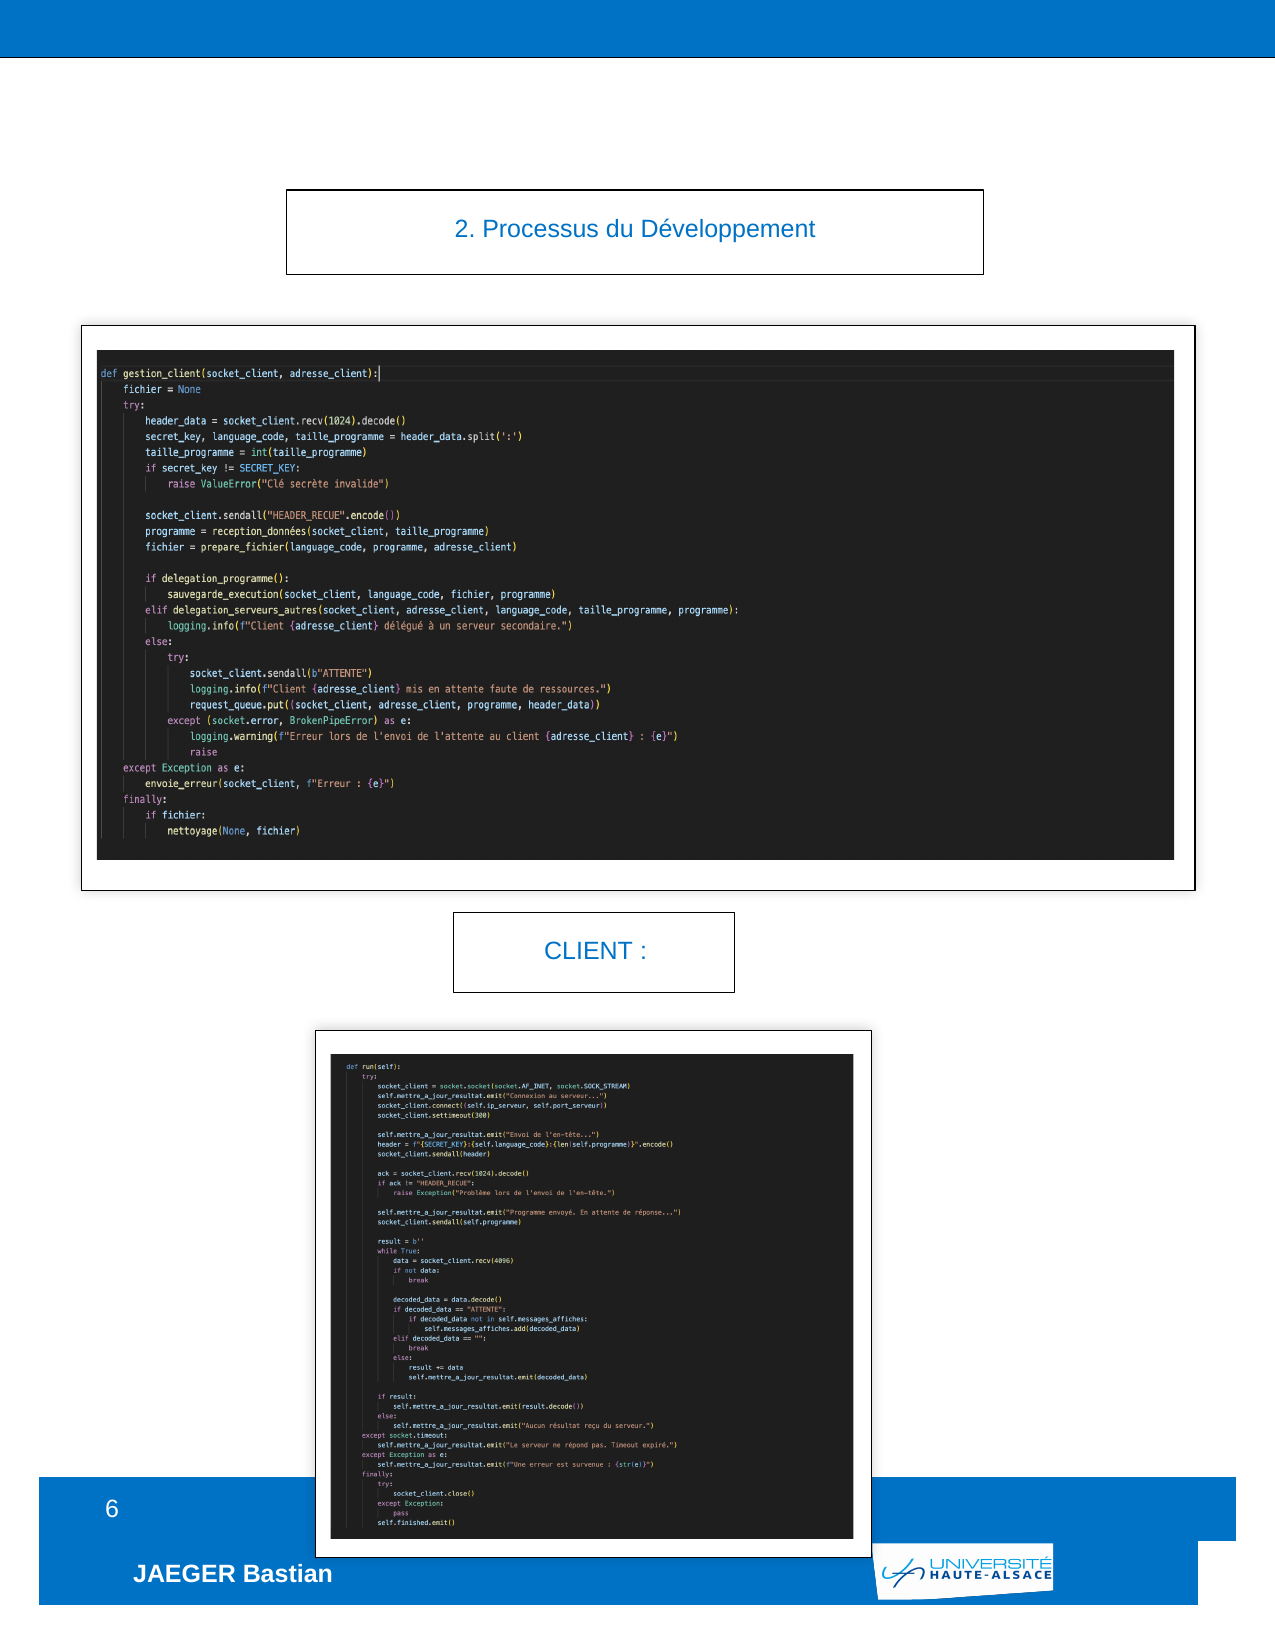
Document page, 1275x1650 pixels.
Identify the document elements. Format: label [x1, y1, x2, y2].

picture [330, 1054, 854, 1539]
picture [871, 1543, 1053, 1600]
picture [96, 350, 1175, 860]
